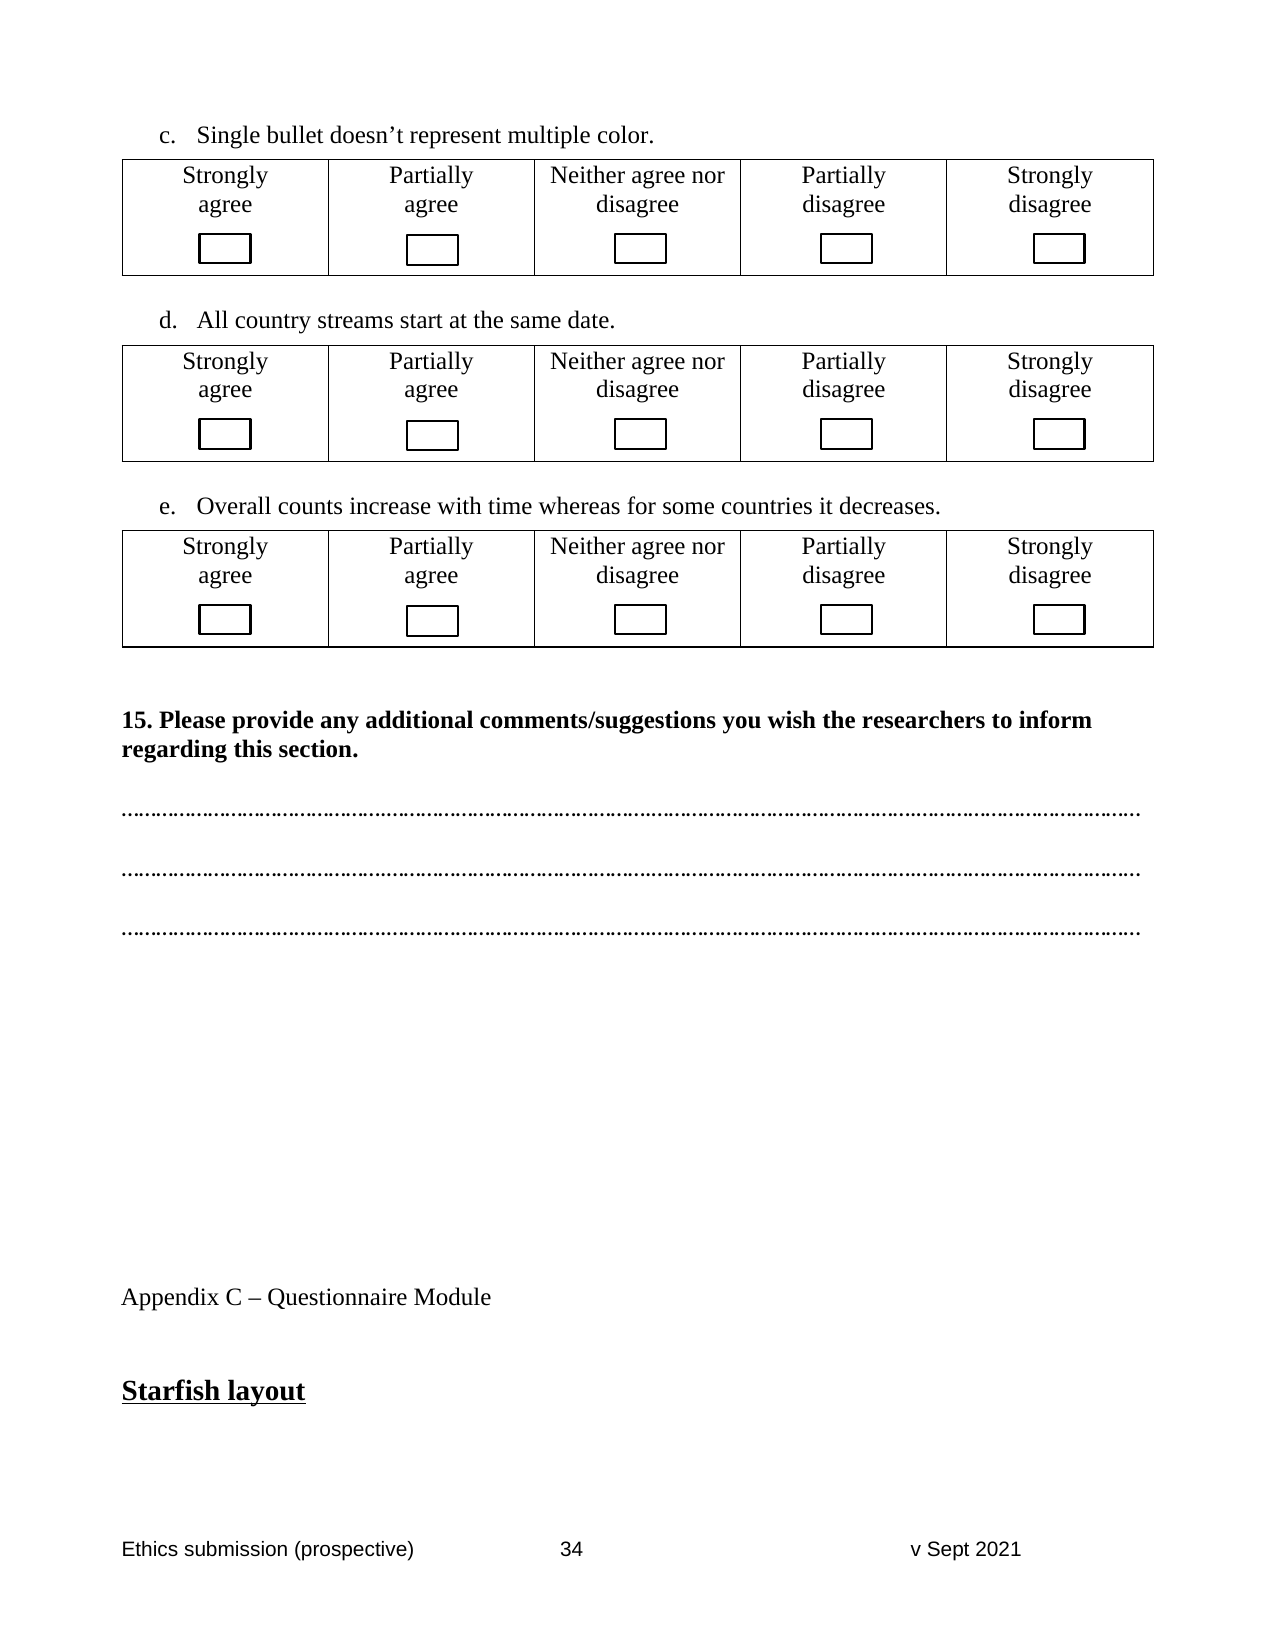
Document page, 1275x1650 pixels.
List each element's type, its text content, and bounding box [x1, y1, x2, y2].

table_header Strongly agree [123, 346, 328, 461]
table_header Strongly agree [123, 531, 328, 646]
table_header Strongly disagree [947, 160, 1153, 275]
table_header Neither agree nor disagree [535, 160, 740, 275]
table_header Strongly disagree [947, 531, 1153, 646]
table_header Partially agree [329, 531, 534, 646]
table_header Partially disagree [741, 531, 946, 646]
list Overall counts increase with time whereas for some countries it decreases. [159, 491, 1153, 520]
table_header Partially agree [329, 346, 534, 461]
table_header Partially agree [329, 160, 534, 275]
table_header Partially disagree [741, 160, 946, 275]
text ……………………………………….……………………………………….……………………………………….………………………………… [121, 792, 1153, 822]
text Starfish layout [121, 1373, 1153, 1407]
table_header Strongly agree [123, 160, 328, 275]
list All country streams start at the same date. [159, 306, 1153, 334]
table_header Neither agree nor disagree [535, 531, 740, 646]
list Single bullet doesn’t represent multiple color. [159, 120, 1153, 149]
text ……………………………………….……………………………………….……………………………………….………………………………… [121, 852, 1153, 882]
text 15. Please provide any additional comments/suggestions you wish the researchers to inform regarding this section. [121, 705, 1153, 763]
table_header Partially disagree [741, 346, 946, 461]
table_header Neither agree nor disagree [535, 346, 740, 461]
text ……………………………………….……………………………………….……………………………………….………………………………… [121, 911, 1153, 942]
table_header Strongly disagree [947, 346, 1153, 461]
